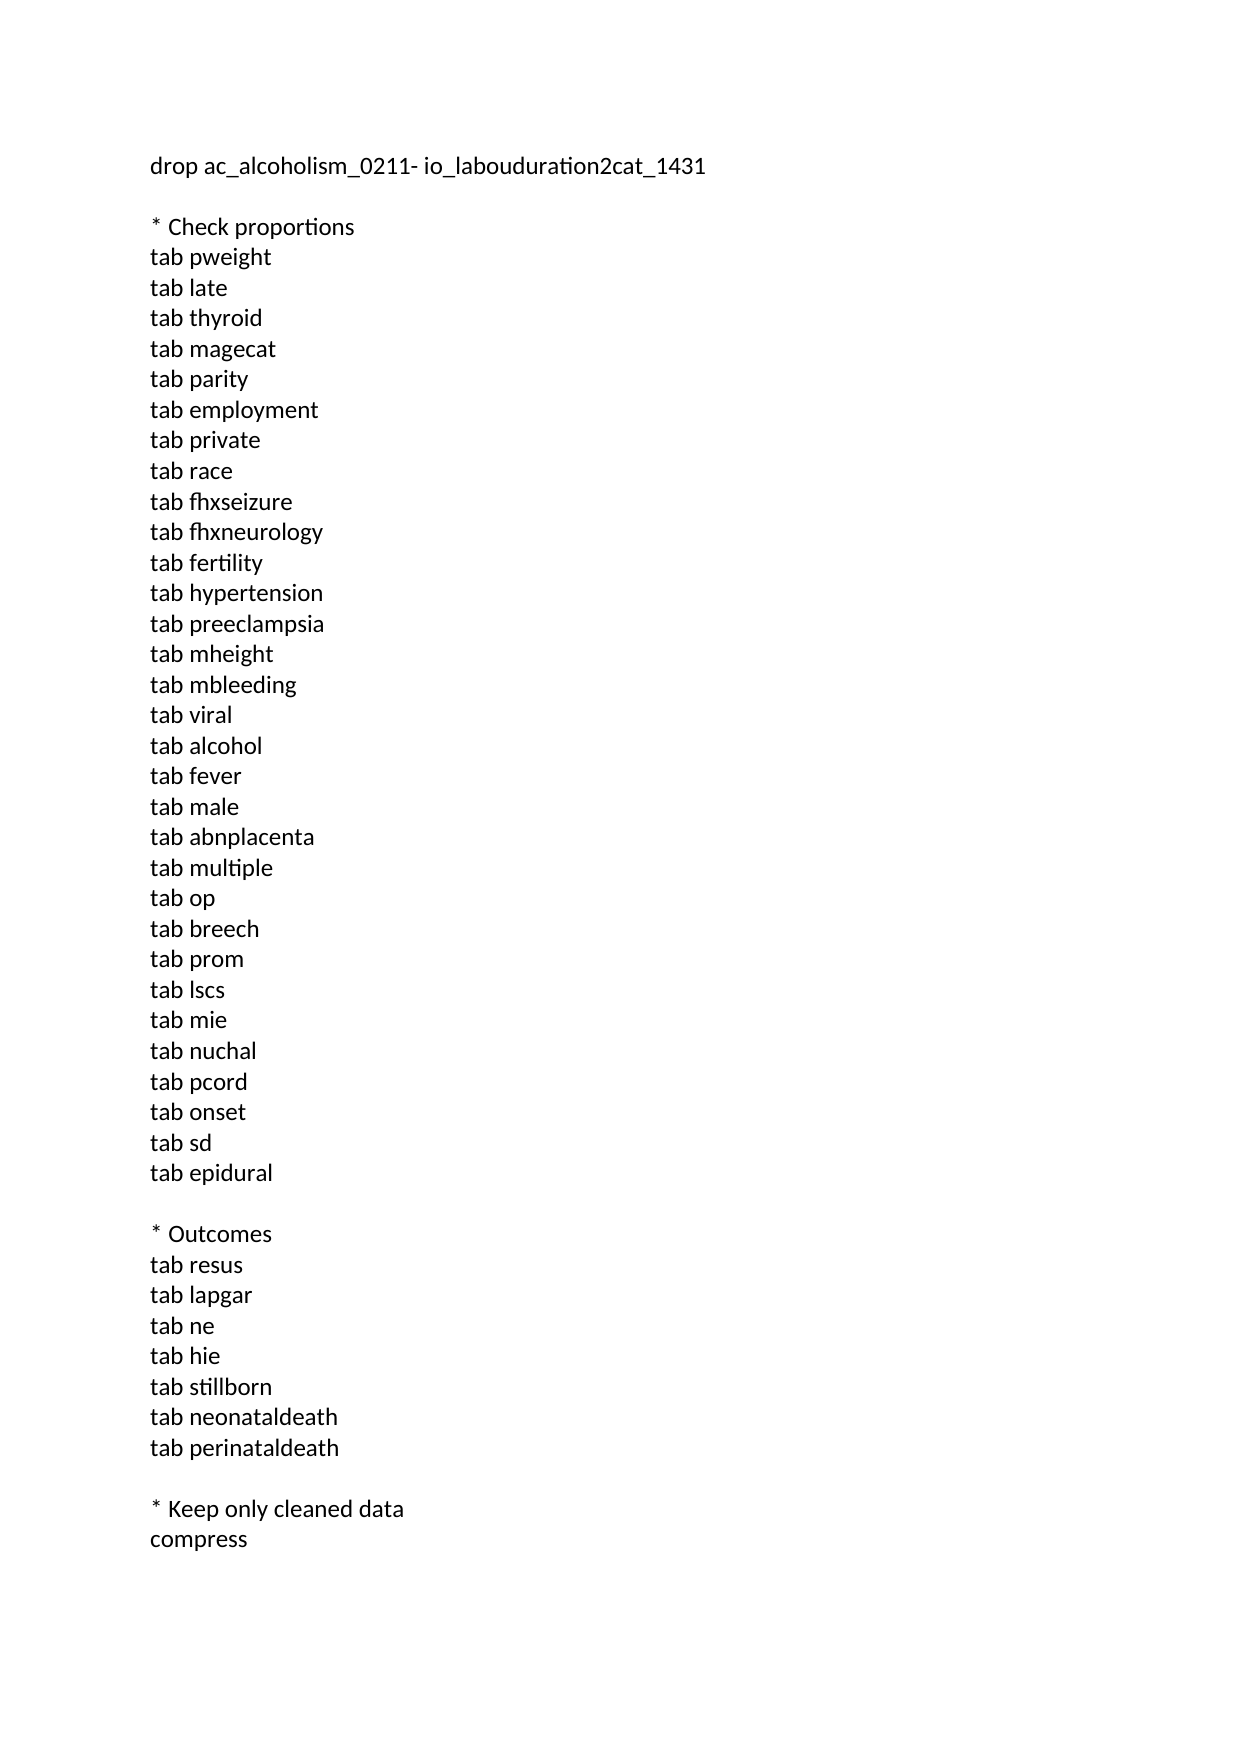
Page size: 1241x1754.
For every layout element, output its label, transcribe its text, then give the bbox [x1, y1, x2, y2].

text compress [150, 1523, 1090, 1554]
text tab late [150, 272, 1090, 303]
text tab hie [150, 1340, 1090, 1371]
text tab multiple [150, 852, 1090, 882]
text tab pweight [150, 242, 1090, 272]
text tab thyroid [150, 303, 1090, 333]
text tab magecat [150, 333, 1090, 364]
text tab alcohol [150, 730, 1090, 760]
text tab mheight [150, 638, 1090, 669]
text tab employment [150, 394, 1090, 425]
text tab mie [150, 1004, 1090, 1035]
text tab fever [150, 760, 1090, 791]
text drop ac_alcoholism_0211- io_labouduration2cat_1431 [150, 150, 1090, 181]
text tab male [150, 791, 1090, 821]
text tab fertility [150, 547, 1090, 577]
text tab perinataldeath [150, 1432, 1090, 1462]
text tab epidural [150, 1157, 1090, 1188]
text tab lapgar [150, 1279, 1090, 1310]
text tab resus [150, 1249, 1090, 1279]
text tab abnplacenta [150, 821, 1090, 852]
text tab mbleeding [150, 669, 1090, 699]
text tab fhxneurology [150, 516, 1090, 547]
text tab nuchal [150, 1035, 1090, 1066]
text tab prom [150, 943, 1090, 974]
text tab parity [150, 364, 1090, 394]
text tab private [150, 425, 1090, 455]
text tab breech [150, 913, 1090, 943]
text * Check proportions [150, 211, 1090, 242]
text tab hypertension [150, 577, 1090, 608]
text tab preeclampsia [150, 608, 1090, 638]
text tab pcord [150, 1066, 1090, 1096]
text tab op [150, 882, 1090, 913]
text tab onset [150, 1096, 1090, 1127]
text tab lscs [150, 974, 1090, 1004]
text tab fhxseizure [150, 486, 1090, 516]
text tab sd [150, 1127, 1090, 1157]
text tab ne [150, 1310, 1090, 1340]
text * Outcomes [150, 1218, 1090, 1249]
text tab stillborn [150, 1371, 1090, 1401]
text tab viral [150, 699, 1090, 730]
text tab neonataldeath [150, 1401, 1090, 1432]
text * Keep only cleaned data [150, 1493, 1090, 1523]
text tab race [150, 455, 1090, 486]
